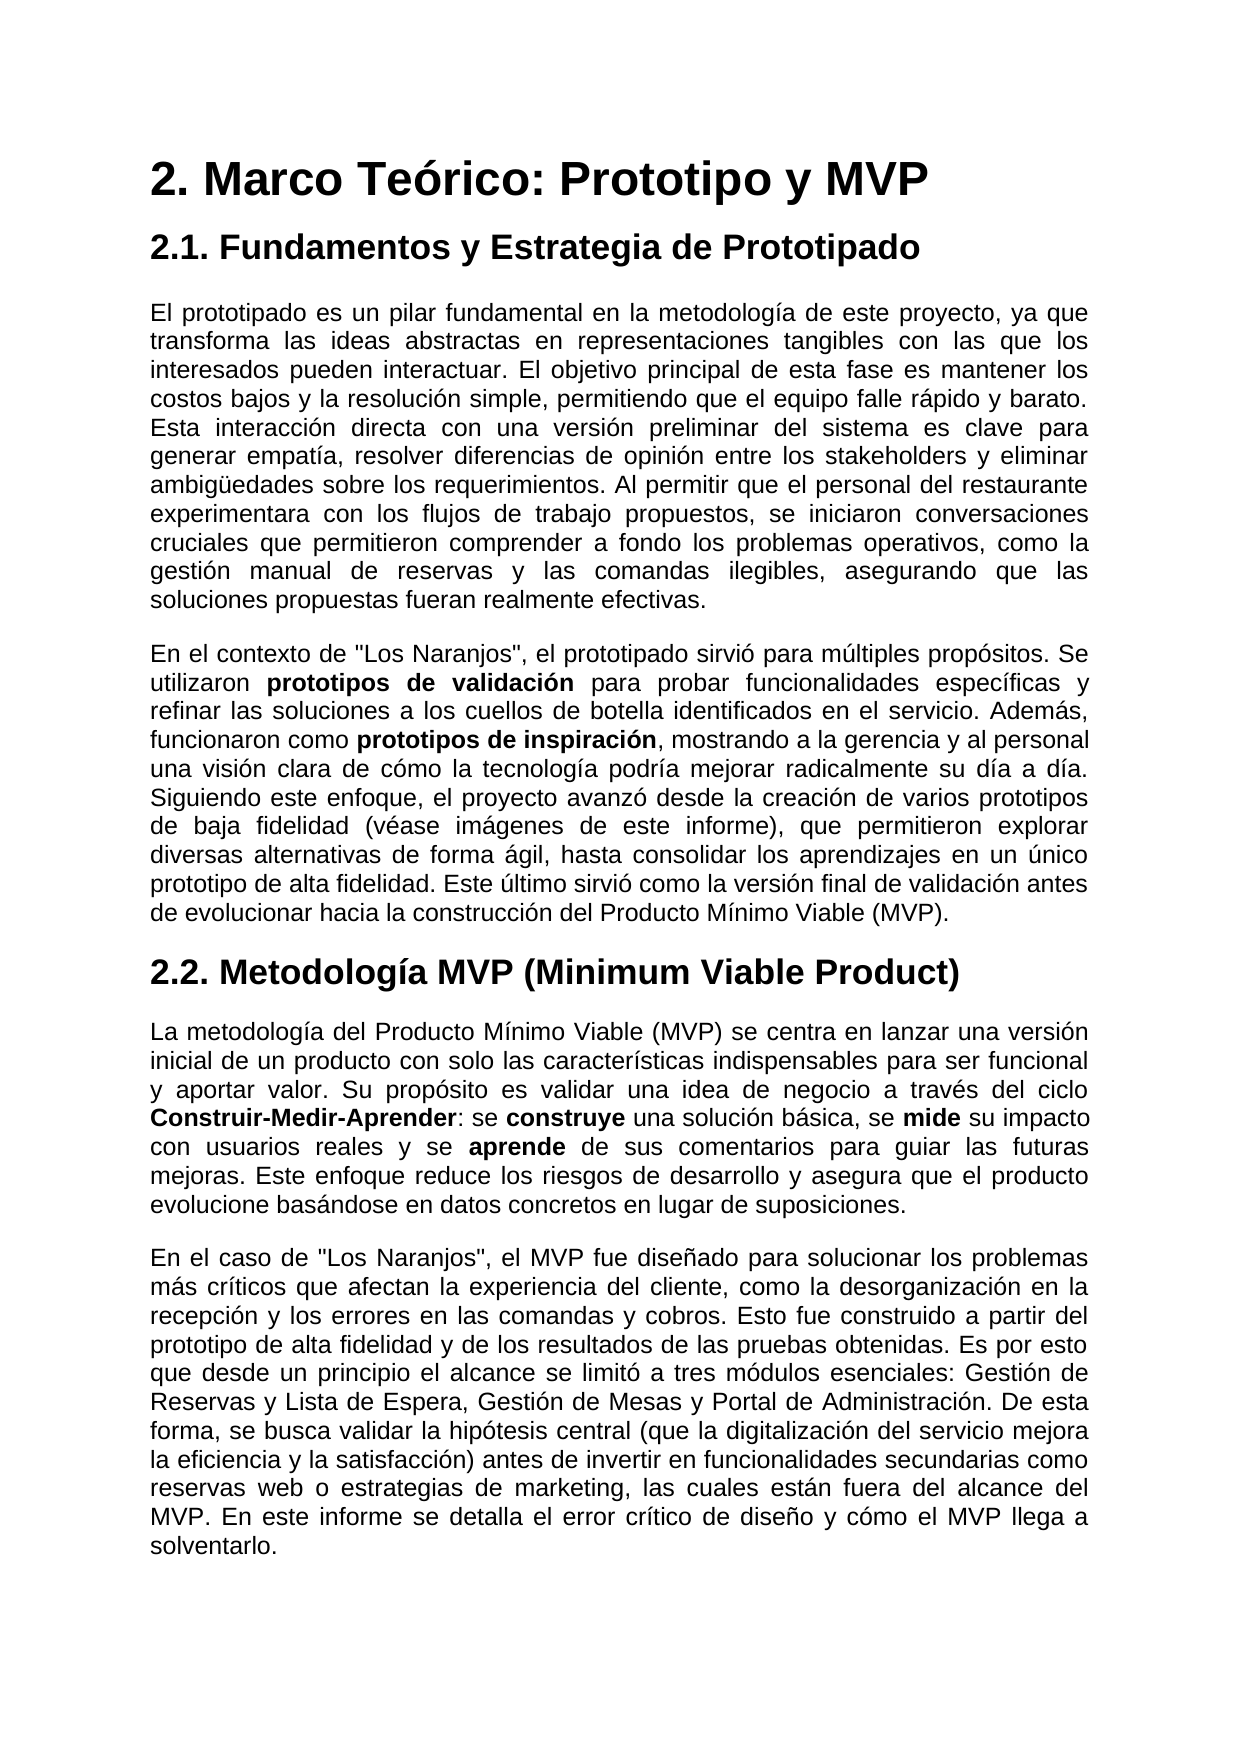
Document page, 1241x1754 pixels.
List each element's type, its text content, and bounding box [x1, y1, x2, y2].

text 2.1. Fundamentos y Estrategia de Prototipado [150, 226, 1090, 267]
text La metodología del Producto Mínimo Viable (MVP) se centra en lanzar una versión inicial de un producto con solo las características indispensables para ser funcional y aportar valor. Su propósito es validar una idea de negocio a través del ciclo Construir-Medir-Aprender: se construye una solución básica, se mide su impacto con usuarios reales y se aprende de sus comentarios para guiar las futuras mejoras. Este enfoque reduce los riesgos de desarrollo y asegura que el producto evolucione basándose en datos concretos en lugar de suposiciones. [150, 1017, 1090, 1218]
text En el contexto de "Los Naranjos", el prototipado sirvió para múltiples propósitos. Se utilizaron prototipos de validación para probar funcionalidades específicas y refinar las soluciones a los cuellos de botella identificados en el servicio. Además, funcionaron como prototipos de inspiración, mostrando a la gerencia y al personal una visión clara de cómo la tecnología podría mejorar radicalmente su día a día. Siguiendo este enfoque, el proyecto avanzó desde la creación de varios prototipos de baja fidelidad (véase imágenes de este informe), que permitieron explorar diversas alternativas de forma ágil, hasta consolidar los aprendizajes en un único prototipo de alta fidelidad. Este último sirvió como la versión final de validación antes de evolucionar hacia la construcción del Producto Mínimo Viable (MVP). [150, 639, 1090, 926]
subtitle 2. Marco Teórico: Prototipo y MVP [150, 150, 1090, 205]
text En el caso de "Los Naranjos", el MVP fue diseñado para solucionar los problemas más críticos que afectan la experiencia del cliente, como la desorganización en la recepción y los errores en las comandas y cobros. Esto fue construido a partir del prototipo de alta fidelidad y de los resultados de las pruebas obtenidas. Es por esto que desde un principio el alcance se limitó a tres módulos esenciales: Gestión de Reservas y Lista de Espera, Gestión de Mesas y Portal de Administración. De esta forma, se busca validar la hipótesis central (que la digitalización del servicio mejora la eficiencia y la satisfacción) antes de invertir en funcionalidades secundarias como reservas web o estrategias de marketing, las cuales están fuera del alcance del MVP. En este informe se detalla el error crítico de diseño y cómo el MVP llega a solventarlo. [150, 1243, 1090, 1559]
text 2.2. Metodología MVP (Minimum Viable Product) [150, 951, 1090, 992]
text El prototipado es un pilar fundamental en la metodología de este proyecto, ya que transforma las ideas abstractas en representaciones tangibles con las que los interesados pueden interactuar. El objetivo principal de esta fase es mantener los costos bajos y la resolución simple, permitiendo que el equipo falle rápido y barato. Esta interacción directa con una versión preliminar del sistema es clave para generar empatía, resolver diferencias de opinión entre los stakeholders y eliminar ambigüedades sobre los requerimientos. Al permitir que el personal del restaurante experimentara con los flujos de trabajo propuestos, se iniciaron conversaciones cruciales que permitieron comprender a fondo los problemas operativos, como la gestión manual de reservas y las comandas ilegibles, asegurando que las soluciones propuestas fueran realmente efectivas. [150, 298, 1090, 614]
